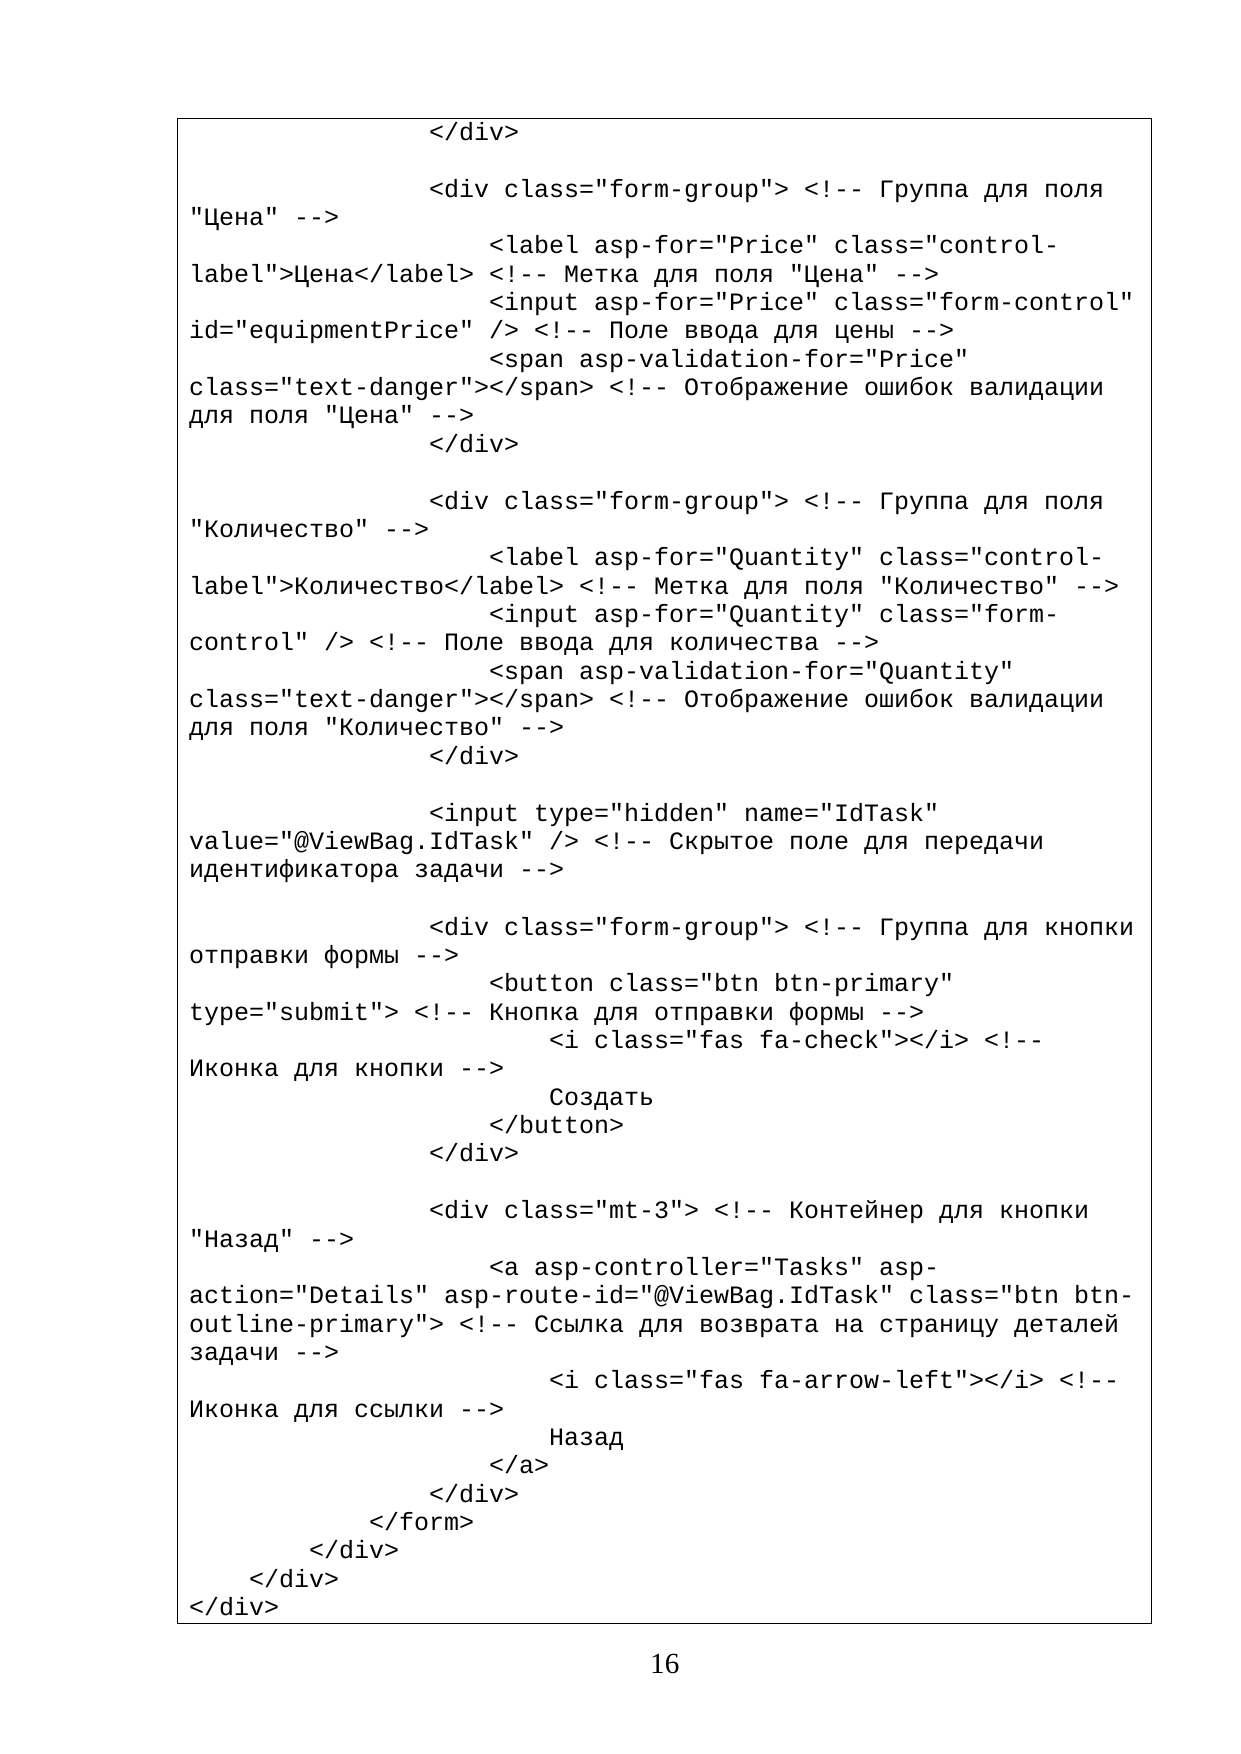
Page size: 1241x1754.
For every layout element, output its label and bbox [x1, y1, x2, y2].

table_header [178, 119, 1151, 1623]
